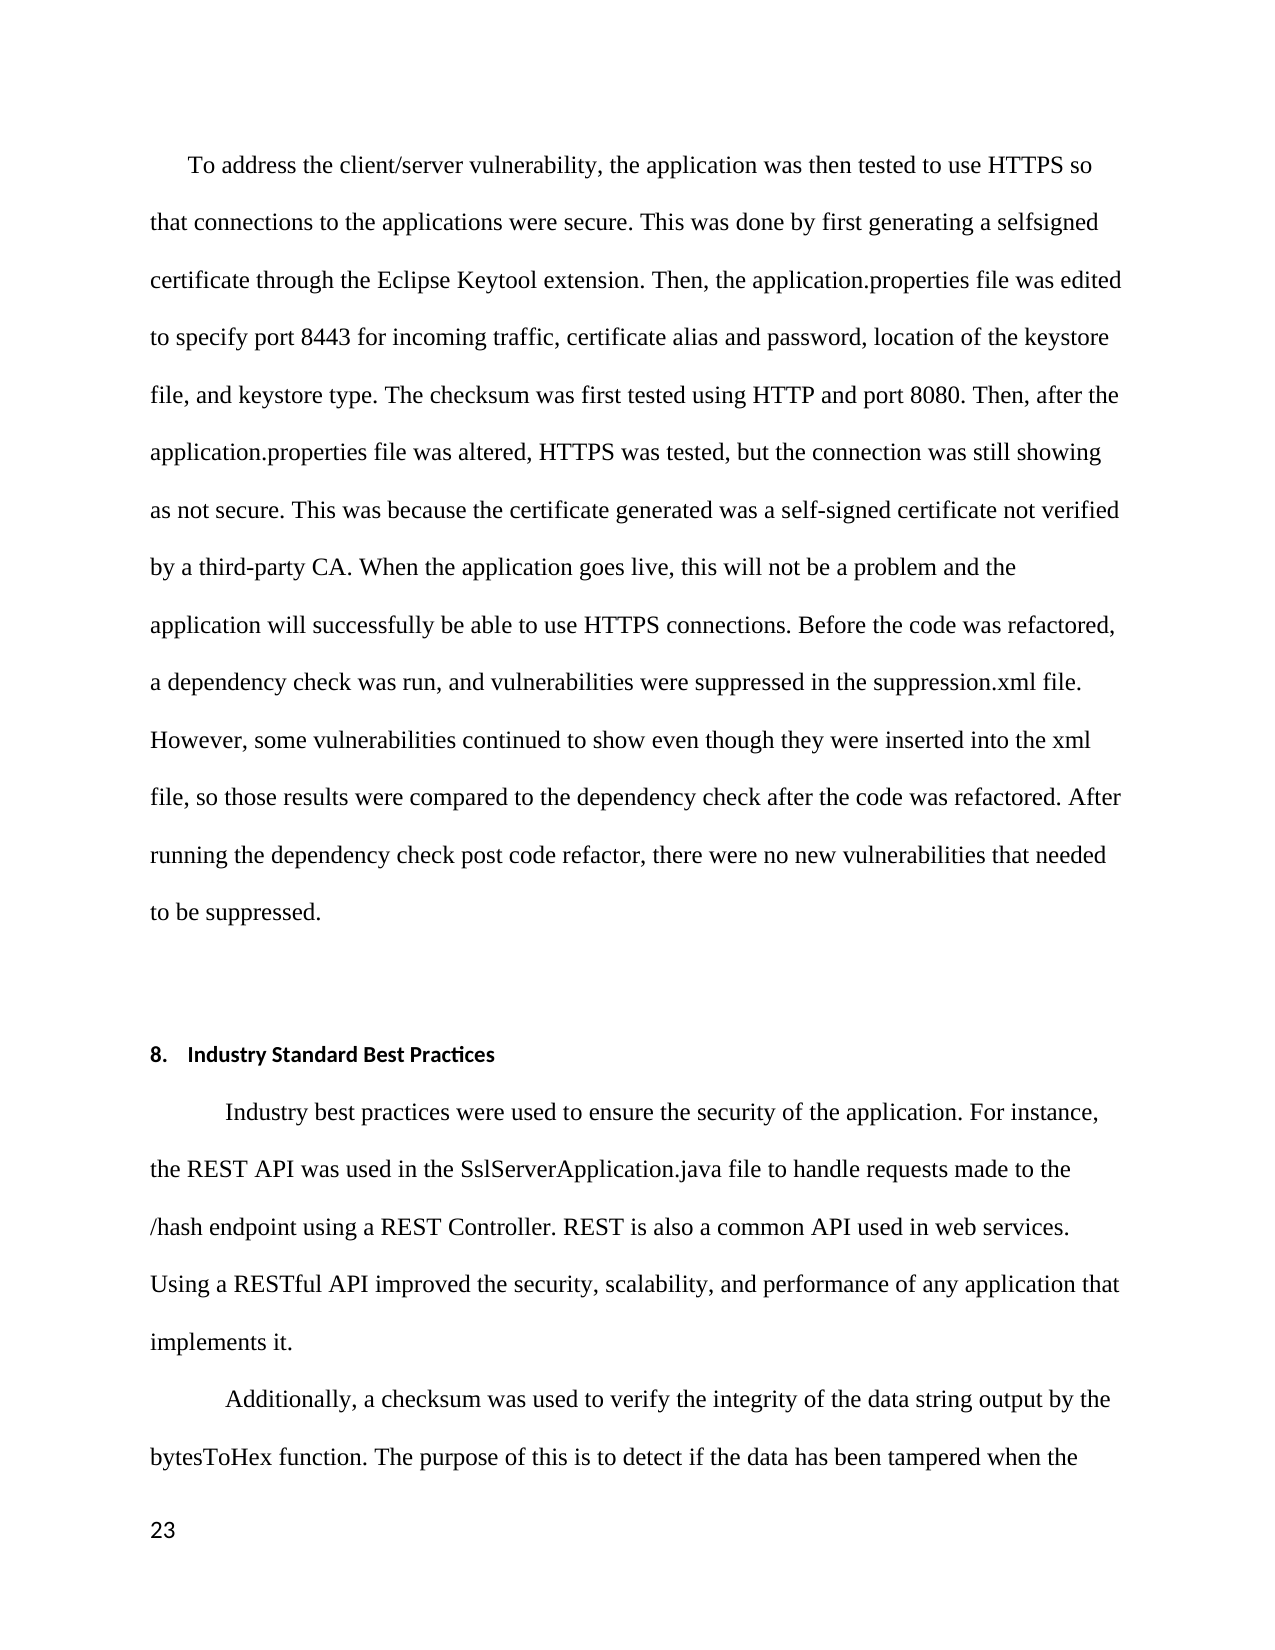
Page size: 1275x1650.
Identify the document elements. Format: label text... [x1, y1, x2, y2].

text Industry best practices were used to ensure the security of the application. For instance, the REST API was used in the SslServerApplication.java file to handle requests made to the /hash endpoint using a REST Controller. REST is also a common API used in web services. Using a RESTful API improved the security, scalability, and performance of any application that implements it. [150, 1097, 1125, 1355]
text To address the client/server vulnerability, the application was then tested to use HTTPS so that connections to the applications were secure. This was done by first generating a selfsigned certificate through the Eclipse Keytool extension. Then, the application.properties file was edited to specify port 8443 for incoming traffic, certificate alias and password, location of the keystore file, and keystore type. The checksum was first tested using HTTP and port 8080. Then, after the application.properties file was altered, HTTPS was tested, but the connection was still showing as not secure. This was because the certificate generated was a self-signed certificate not verified by a third-party CA. When the application goes live, this will not be a problem and the application will successfully be able to use HTTPS connections. Before the code was refactored, a dependency check was run, and vulnerabilities were suppressed in the suppression.xml file. However, some vulnerabilities continued to show even though they were inserted into the xml file, so those results were compared to the dependency check after the code was refactored. After running the dependency check post code refactor, there were no new vulnerabilities that needed to be suppressed. [150, 150, 1125, 926]
subtitle Industry Standard Best Practices [150, 1041, 1125, 1068]
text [150, 1384, 1125, 1470]
